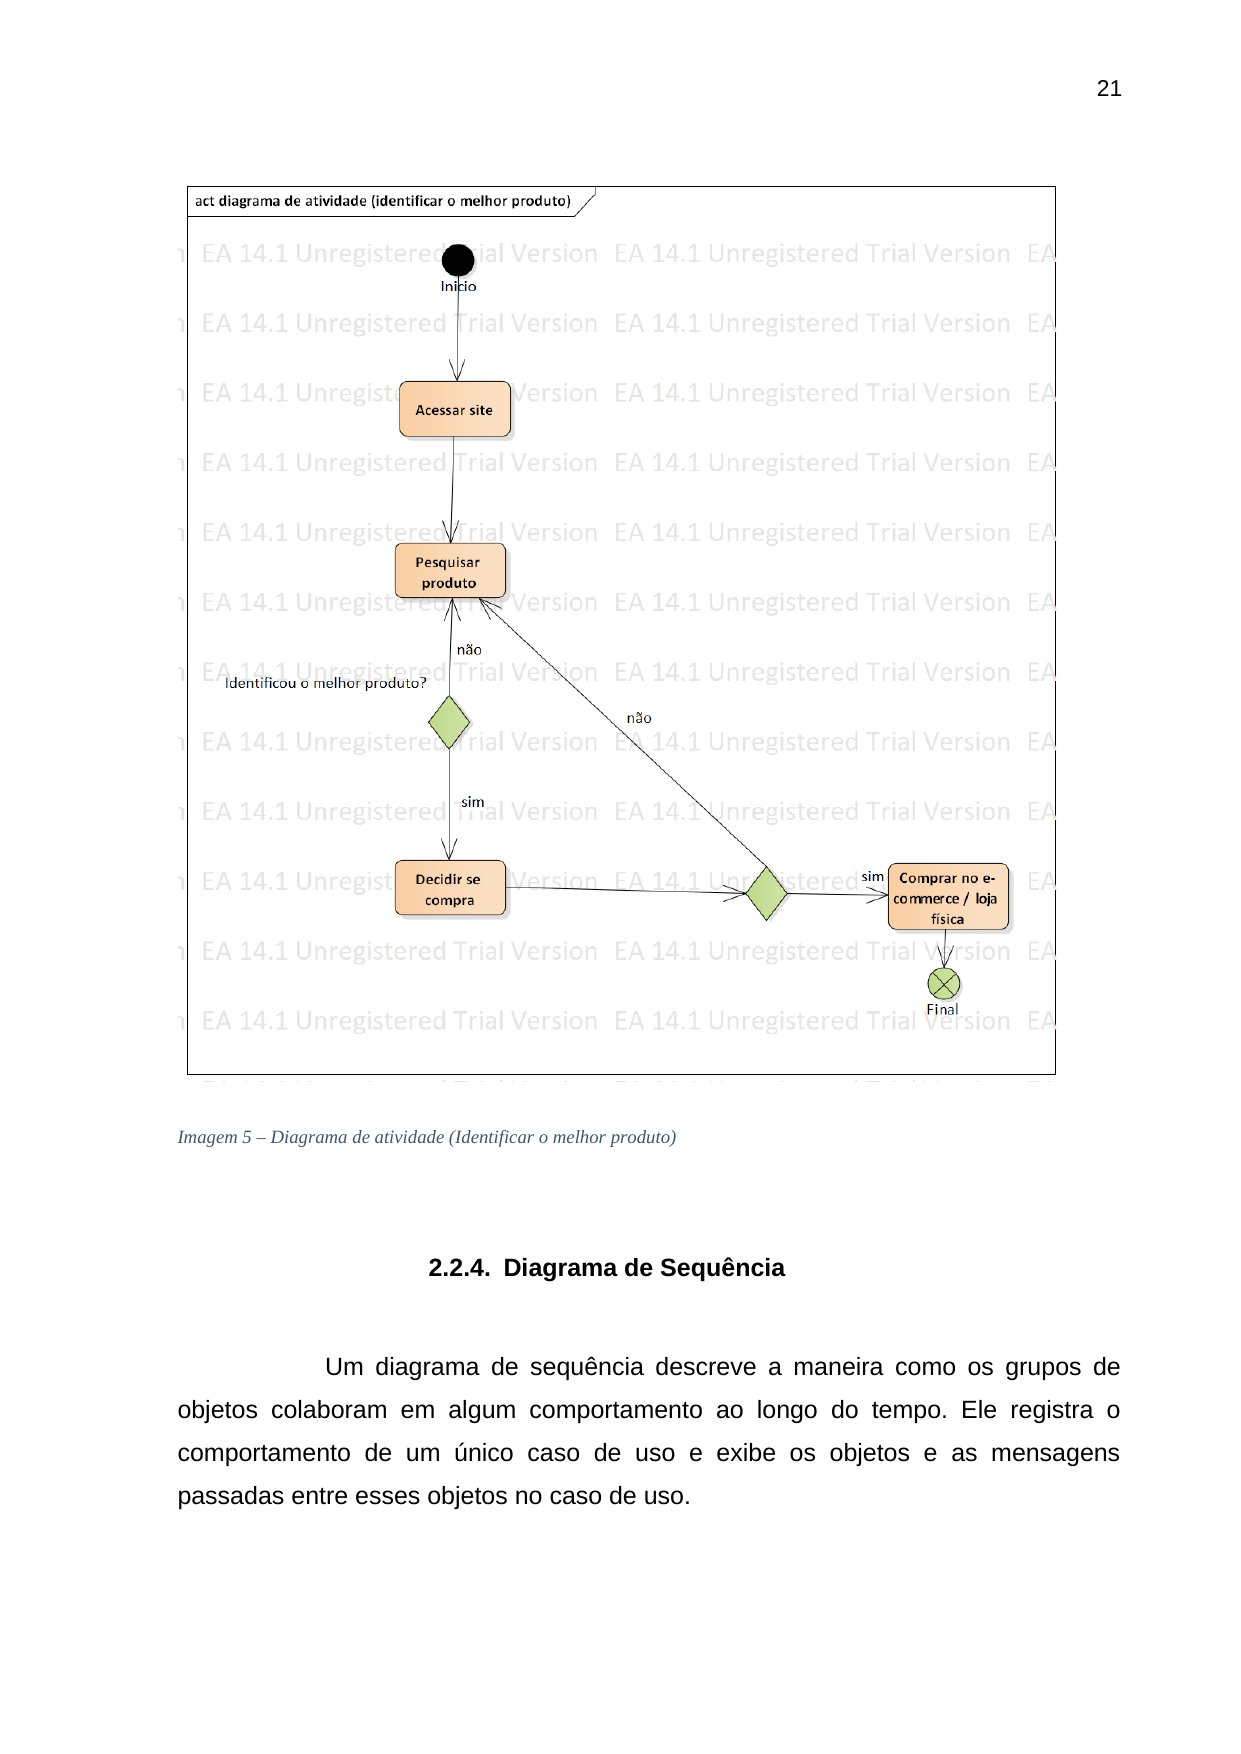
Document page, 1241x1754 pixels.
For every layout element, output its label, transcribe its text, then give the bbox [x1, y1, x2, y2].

text Diagrama de Sequência [428, 1252, 1122, 1281]
picture [177, 177, 1058, 1079]
text Um diagrama de sequência descreve a maneira como os grupos de objetos colaboram em algum comportamento ao longo do tempo. Ele registra o comportamento de um único caso de uso e exibe os objetos e as mensagens passadas entre esses objetos no caso de uso. [177, 1352, 1122, 1510]
text Imagem 5 – Diagrama de atividade (Identificar o melhor produto) [177, 1126, 1122, 1147]
